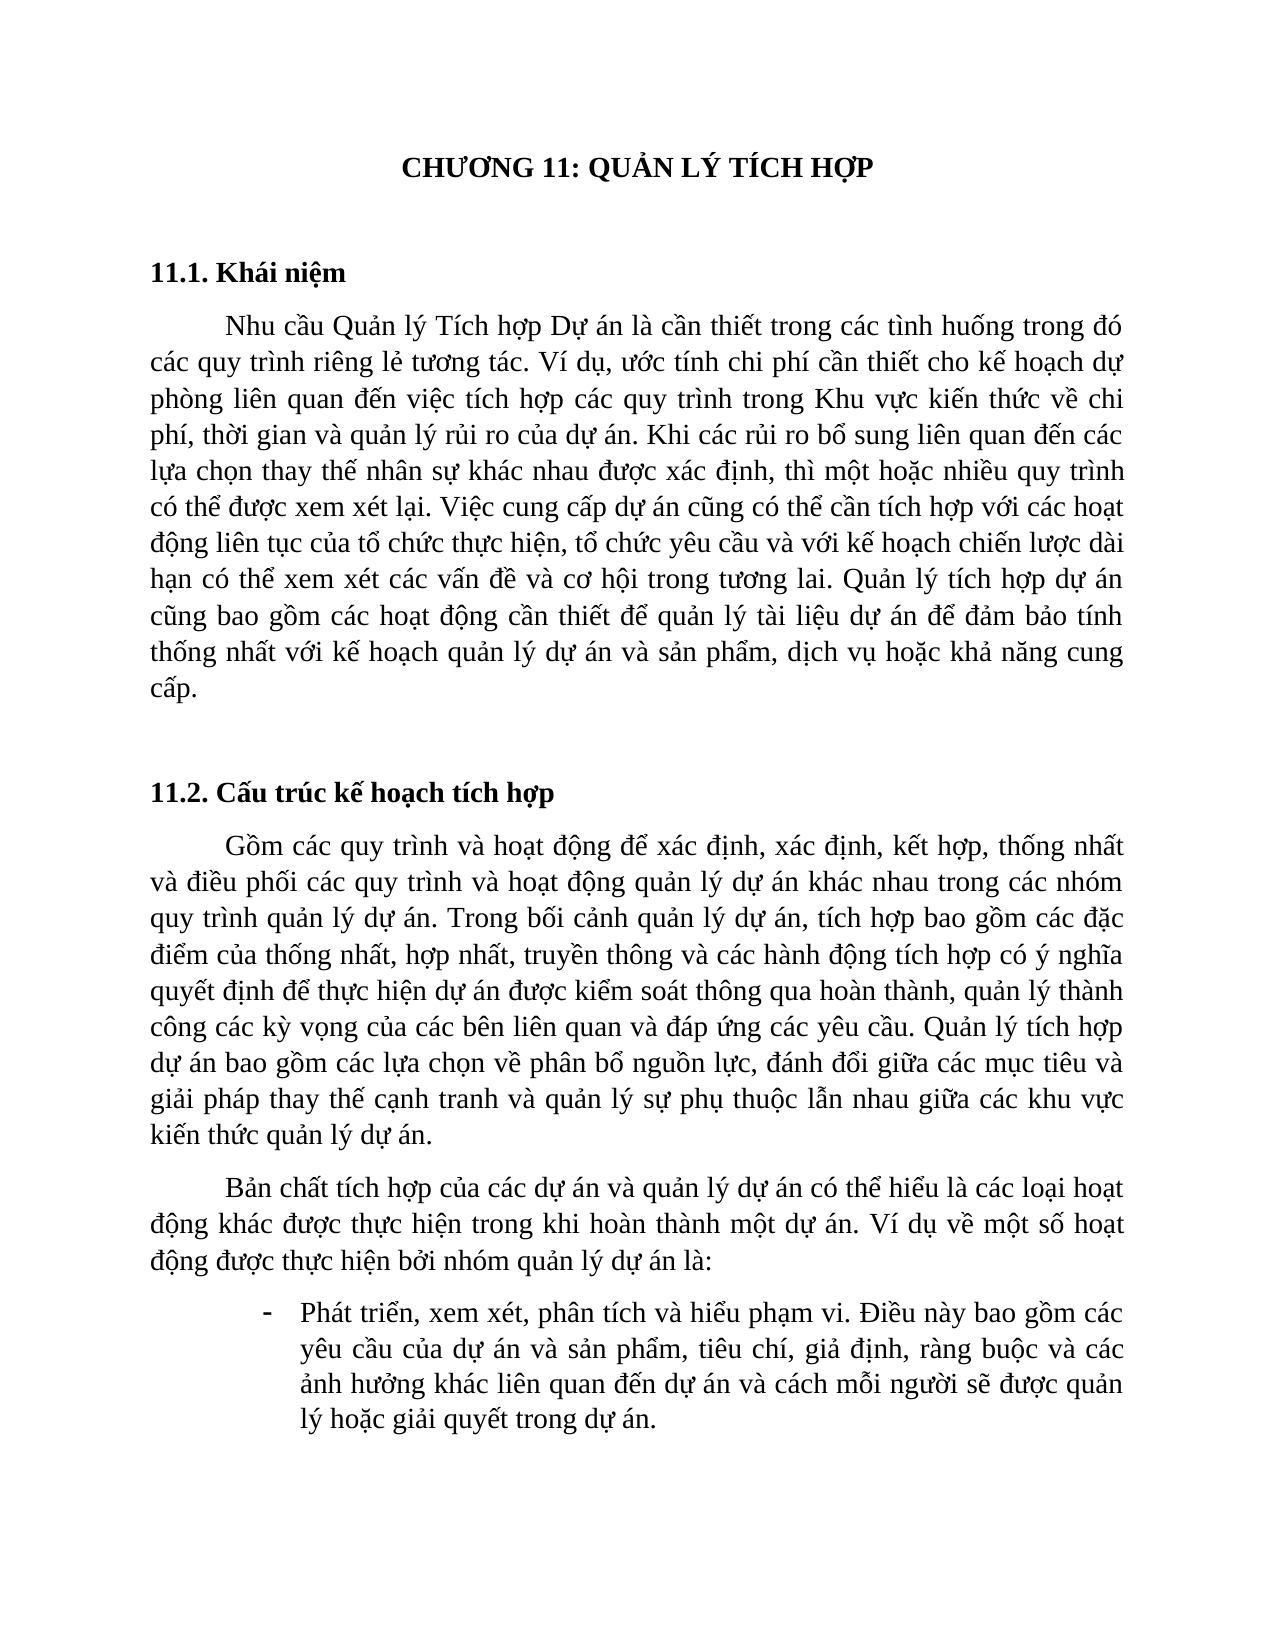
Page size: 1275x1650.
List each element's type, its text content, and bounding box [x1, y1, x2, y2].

text Bản chất tích hợp của các dự án và quản lý dự án có thể hiểu là các loại hoạt động khác được thực hiện trong khi hoàn thành một dự án. Ví dụ về một số hoạt động được thực hiện bởi nhóm quản lý dự án là: [150, 1170, 1125, 1276]
text 11.1. Khái niệm [150, 256, 1125, 289]
text 11.2. Cấu trúc kế hoạch tích hợp [150, 776, 1125, 809]
text Nhu cầu Quản lý Tích hợp Dự án là cần thiết trong các tình huống trong đó các quy trình riêng lẻ tương tác. Ví dụ, ước tính chi phí cần thiết cho kế hoạch dự phòng liên quan đến việc tích hợp các quy trình trong Khu vực kiến thức về chi phí, thời gian và quản lý rủi ro của dự án. Khi các rủi ro bổ sung liên quan đến các lựa chọn thay thế nhân sự khác nhau được xác định, thì một hoặc nhiều quy trình có thể được xem xét lại. Việc cung cấp dự án cũng có thể cần tích hợp với các hoạt động liên tục của tổ chức thực hiện, tổ chức yêu cầu và với kế hoạch chiến lược dài hạn có thể xem xét các vấn đề và cơ hội trong tương lai. Quản lý tích hợp dự án cũng bao gồm các hoạt động cần thiết để quản lý tài liệu dự án để đảm bảo tính thống nhất với kế hoạch quản lý dự án và sản phẩm, dịch vụ hoặc khả năng cung cấp. [150, 308, 1125, 703]
text Gồm các quy trình và hoạt động để xác định, xác định, kết hợp, thống nhất và điều phối các quy trình và hoạt động quản lý dự án khác nhau trong các nhóm quy trình quản lý dự án. Trong bối cảnh quản lý dự án, tích hợp bao gồm các đặc điểm của thống nhất, hợp nhất, truyền thông và các hành động tích hợp có ý nghĩa quyết định để thực hiện dự án được kiểm soát thông qua hoàn thành, quản lý thành công các kỳ vọng của các bên liên quan và đáp ứng các yêu cầu. Quản lý tích hợp dự án bao gồm các lựa chọn về phân bổ nguồn lực, đánh đổi giữa các mục tiêu và giải pháp thay thế cạnh tranh và quản lý sự phụ thuộc lẫn nhau giữa các khu vực kiến thức quản lý dự án. [150, 828, 1125, 1151]
list Phát triển, xem xét, phân tích và hiểu phạm vi. Điều này bao gồm các yêu cầu của dự án và sản phẩm, tiêu chí, giả định, ràng buộc và các ảnh hưởng khác liên quan đến dự án và cách mỗi người sẽ được quản lý hoặc giải quyết trong dự án. [262, 1295, 1125, 1435]
text CHƯƠNG 11: QUẢN LÝ TÍCH HỢP [150, 150, 1125, 183]
